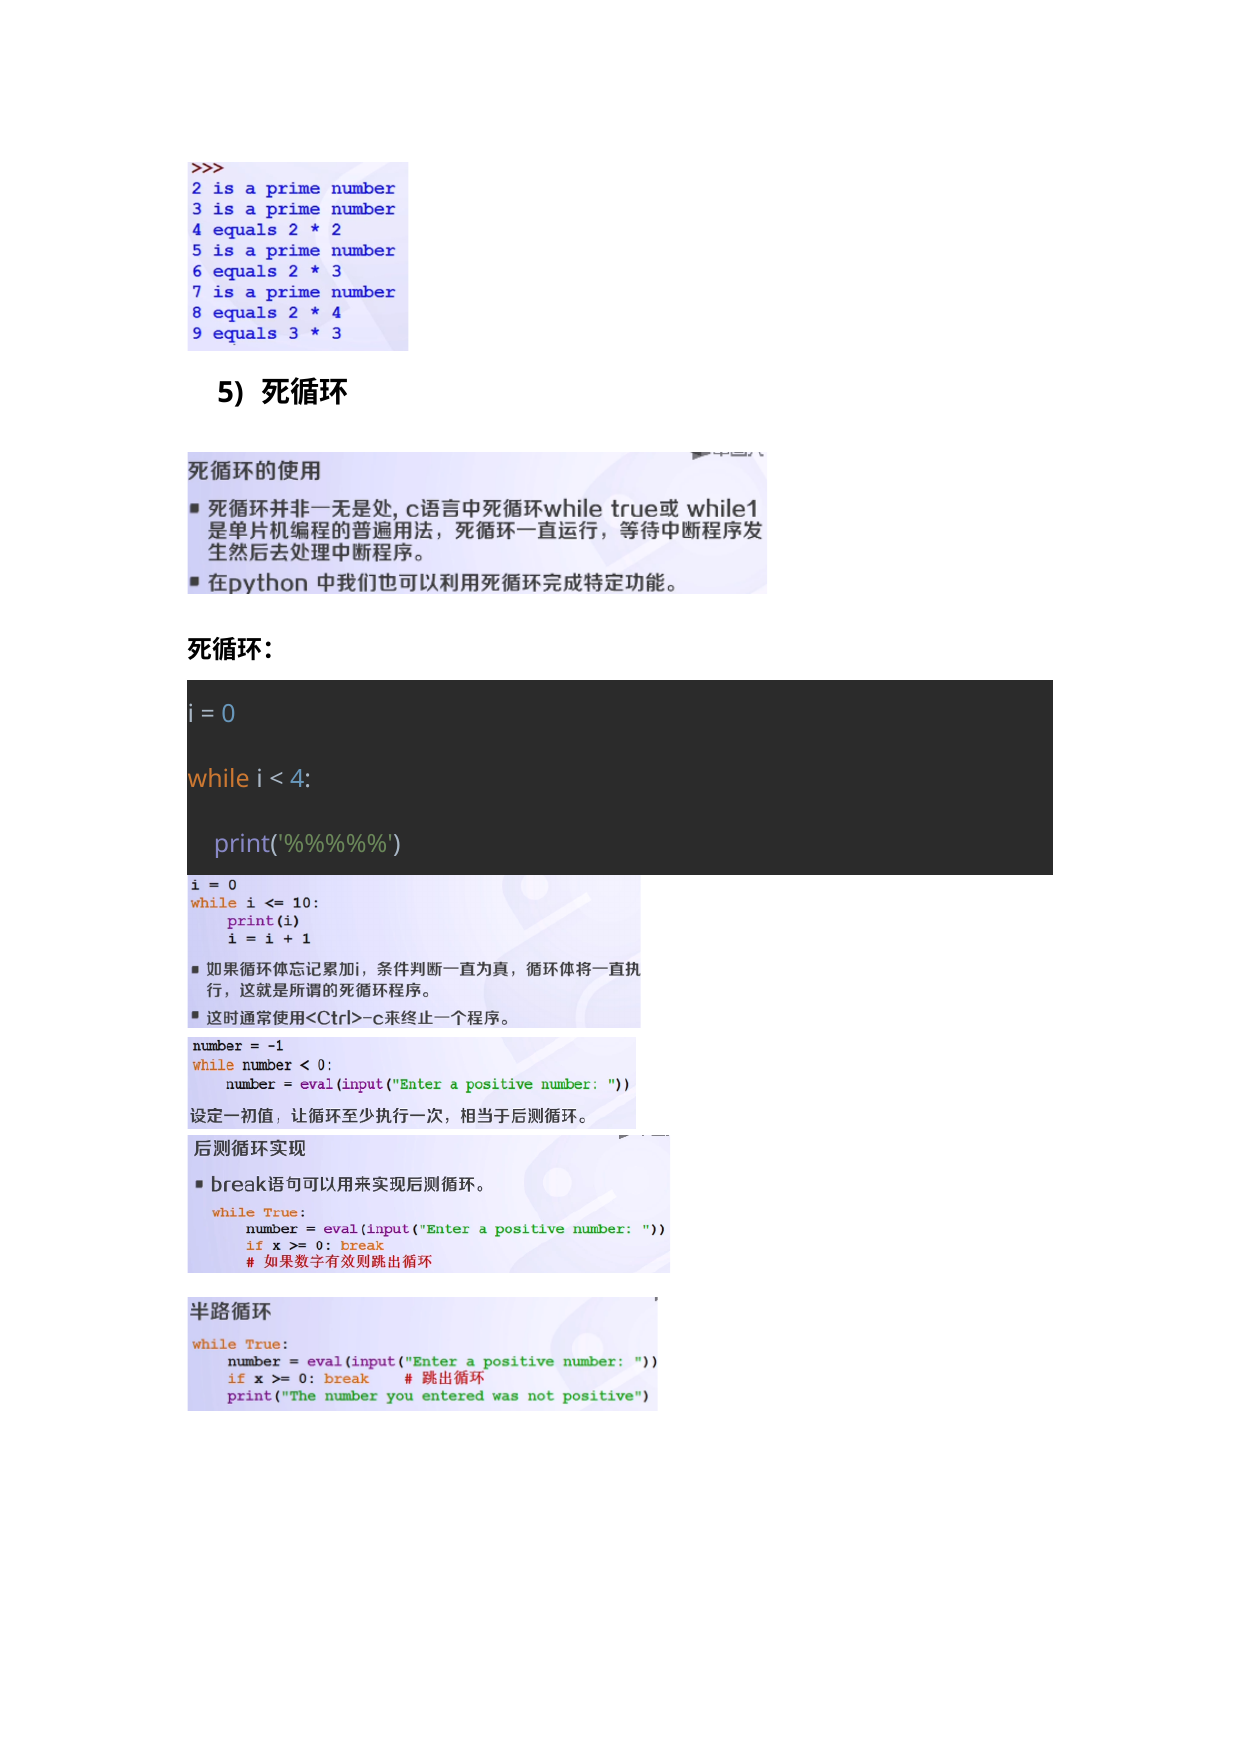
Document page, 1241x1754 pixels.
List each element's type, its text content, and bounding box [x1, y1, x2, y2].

picture [187, 1135, 671, 1273]
text i = 0 while i < 4: print('%%%%%') [187, 680, 1053, 875]
picture [187, 1297, 658, 1411]
picture [187, 1037, 636, 1129]
picture [187, 162, 409, 351]
subtitle 死循环 [217, 357, 1028, 422]
picture [187, 452, 768, 594]
picture [187, 875, 641, 1028]
text 死循环： [187, 615, 1053, 680]
